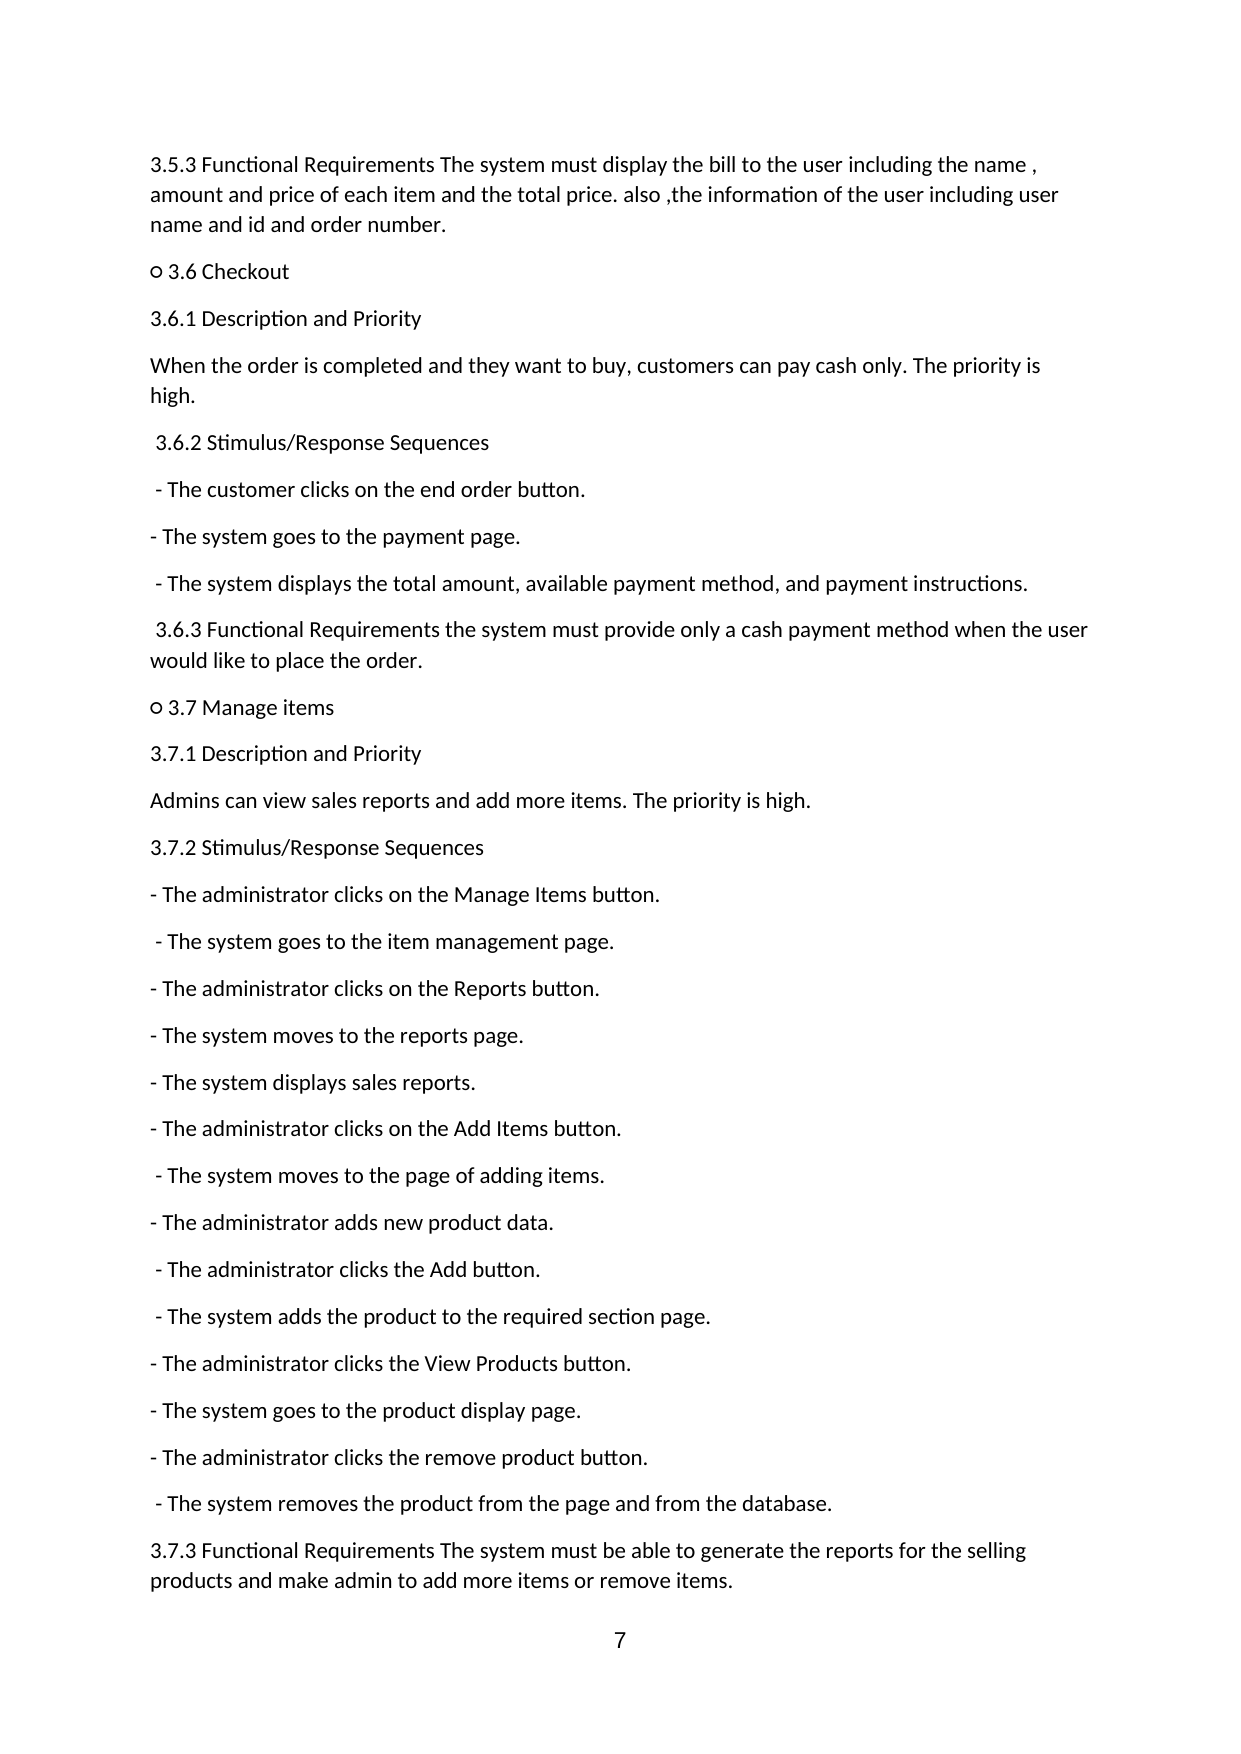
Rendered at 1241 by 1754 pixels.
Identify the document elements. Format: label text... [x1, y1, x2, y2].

text - The system goes to the payment page. [150, 522, 1090, 550]
text 3.6.1 Description and Priority [150, 304, 1090, 332]
text ○ 3.6 Checkout [150, 257, 1090, 285]
text - The system goes to the item management page. [150, 927, 1090, 955]
text - The administrator clicks the View Products button. [150, 1349, 1090, 1377]
text - The system moves to the reports page. [150, 1021, 1090, 1049]
text - The system goes to the product display page. [150, 1396, 1090, 1424]
text 3.7.2 Stimulus/Response Sequences [150, 833, 1090, 861]
text - The system displays sales reports. [150, 1068, 1090, 1096]
text - The administrator clicks on the Manage Items button. [150, 880, 1090, 908]
text - The administrator clicks on the Reports button. [150, 974, 1090, 1002]
text 3.7.1 Description and Priority [150, 739, 1090, 768]
text Admins can view sales reports and add more items. The priority is high. [150, 786, 1090, 814]
text 3.6.2 Stimulus/Response Sequences [150, 428, 1090, 456]
text When the order is completed and they want to buy, customers can pay cash only. The priority is high. [150, 351, 1090, 409]
text 3.5.3 Functional Requirements The system must display the bill to the user including the name , amount and price of each item and the total price. also ,the information of the user including user name and id and order number. [150, 150, 1090, 238]
text 3.6.3 Functional Requirements the system must provide only a cash payment method when the user would like to place the order. [150, 616, 1090, 674]
text - The system moves to the page of adding items. [150, 1161, 1090, 1189]
text ○ 3.7 Manage items [150, 693, 1090, 721]
text - The administrator clicks the remove product button. [150, 1443, 1090, 1471]
text - The system removes the product from the page and from the database. [150, 1489, 1090, 1518]
text - The administrator clicks the Add button. [150, 1255, 1090, 1283]
text - The system displays the total amount, available payment method, and payment instructions. [150, 569, 1090, 597]
text - The customer clicks on the end order button. [150, 475, 1090, 503]
text - The administrator clicks on the Add Items button. [150, 1114, 1090, 1143]
text - The system adds the product to the required section page. [150, 1302, 1090, 1330]
text - The administrator adds new product data. [150, 1208, 1090, 1236]
text 3.7.3 Functional Requirements The system must be able to generate the reports for the selling products and make admin to add more items or remove items. [150, 1536, 1090, 1595]
